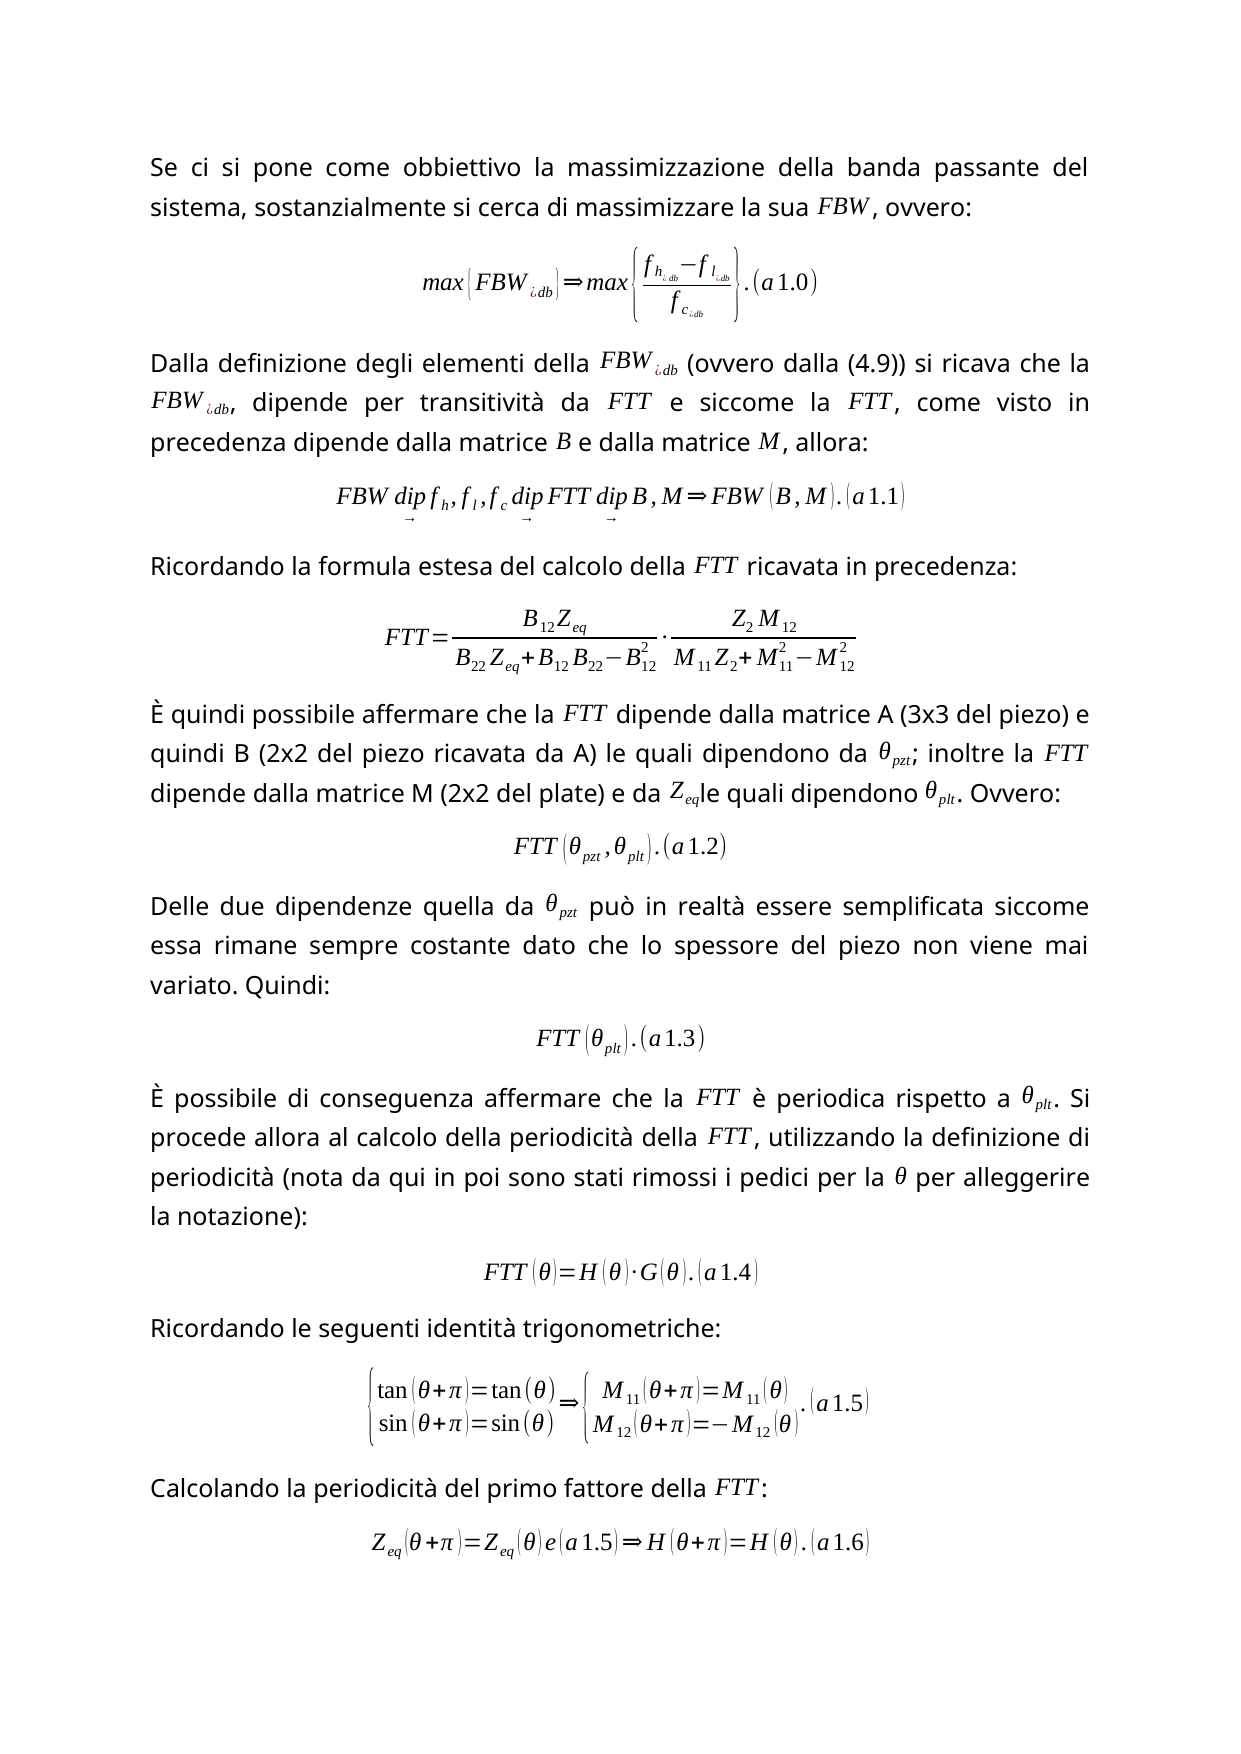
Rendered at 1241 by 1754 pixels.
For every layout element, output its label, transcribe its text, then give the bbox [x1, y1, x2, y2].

text È possibile di conseguenza affermare che la è periodica rispetto a . Si procede allora al calcolo della periodicità della , utilizzando la definizione di periodicità (nota da qui in poi sono stati rimossi i pedici per la per alleggerire la notazione): [150, 1080, 1090, 1233]
text Delle due dipendenze quella da può in realtà essere semplificata siccome essa rimane sempre costante dato che lo spessore del piezo non viene mai variato. Quindi: [150, 888, 1090, 1001]
text Se ci si pone come obbiettivo la massimizzazione della banda passante del sistema, sostanzialmente si cerca di massimizzare la sua , ovvero: [150, 150, 1090, 223]
text Ricordando la formula estesa del calcolo della ricavata in precedenza: [150, 548, 1090, 582]
text Calcolando la periodicità del primo fattore della : [150, 1470, 1090, 1504]
text Ricordando le seguenti identità trigonometriche: [150, 1311, 1090, 1345]
text È quindi possibile affermare che la dipende dalla matrice A (3x3 del piezo) e quindi B (2x2 del piezo ricavata da A) le quali dipendono da ; inoltre la dipende dalla matrice M (2x2 del plate) e da le quali dipendono . Ovvero: [150, 696, 1090, 809]
text Dalla definizione degli elementi della (ovvero dalla (4.9)) si ricava che la , dipende per transitività da e siccome la , come visto in precedenza dipende dalla matrice e dalla matrice , allora: [150, 346, 1090, 458]
